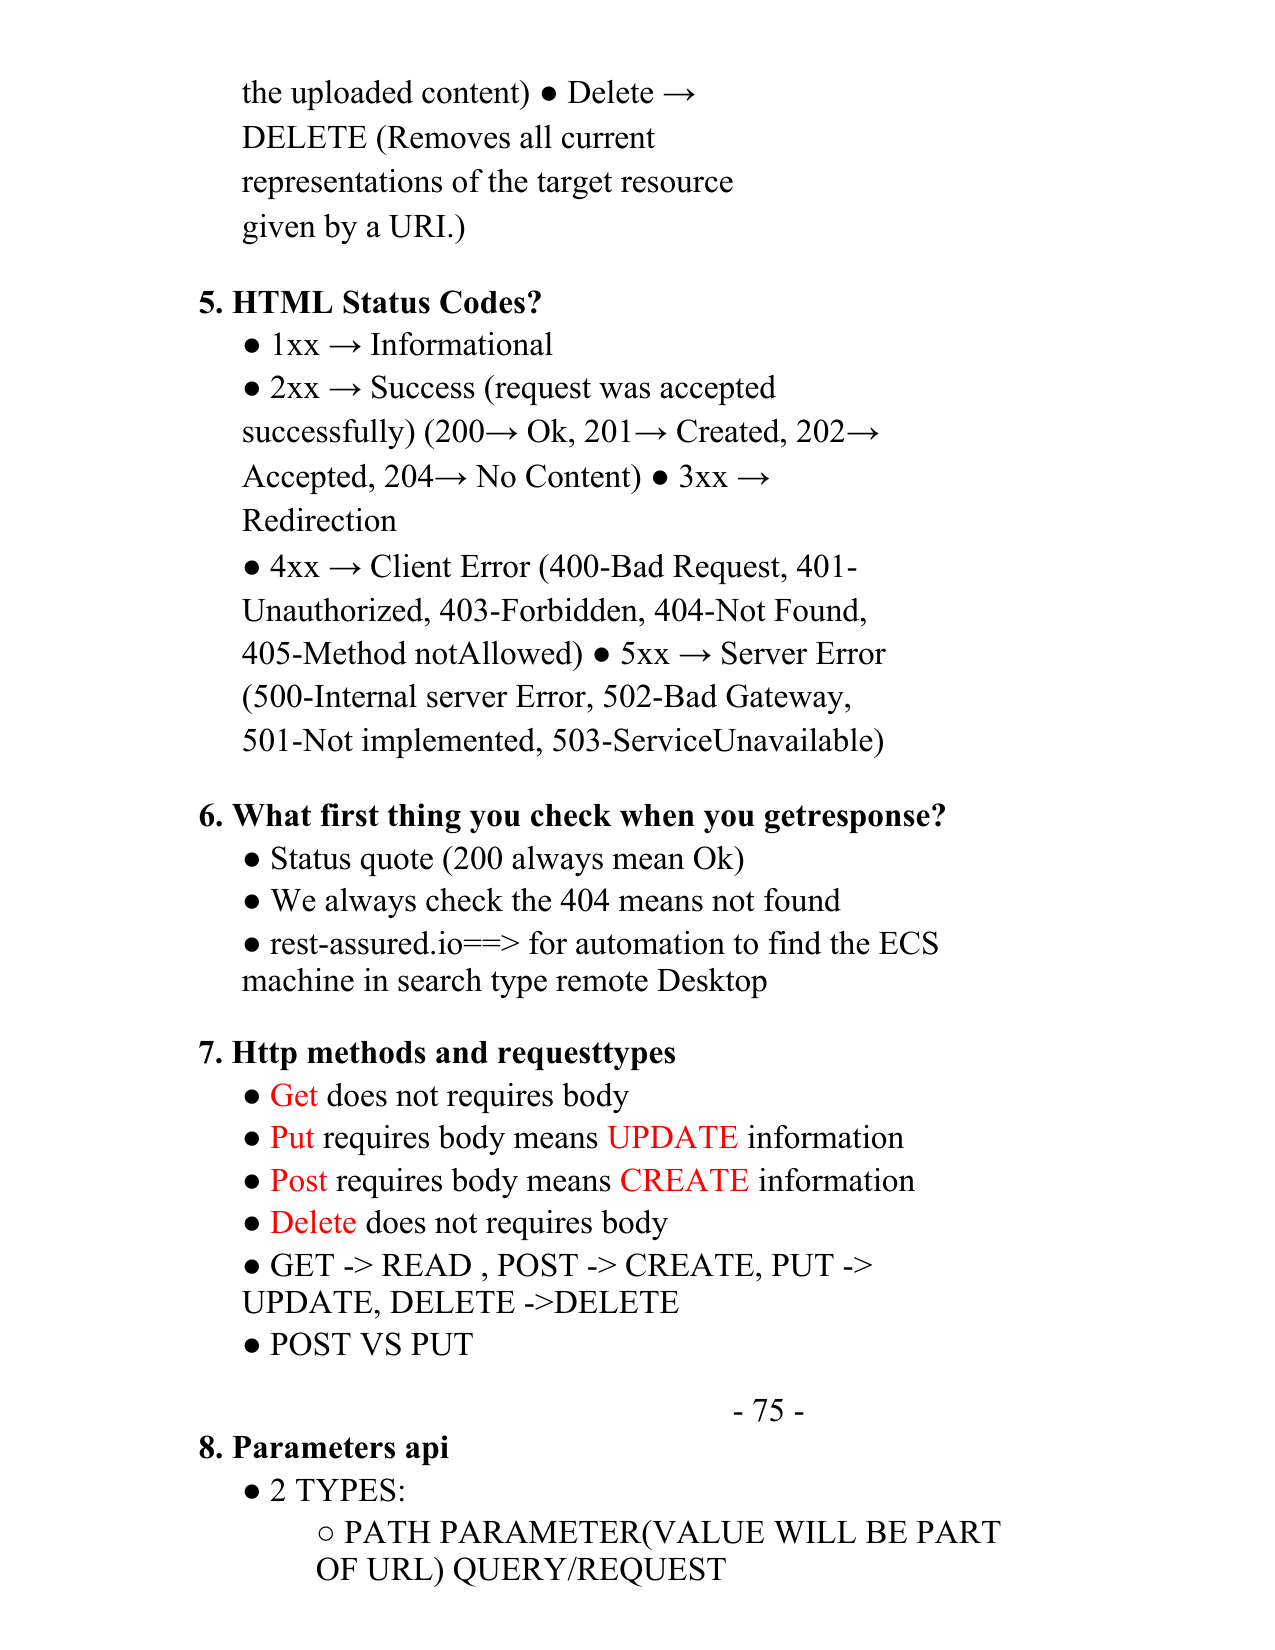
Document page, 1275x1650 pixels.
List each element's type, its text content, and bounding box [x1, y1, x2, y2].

text ● Post requires body means CREATE information [242, 1161, 1005, 1198]
text ● 1xx → Informational [242, 326, 1005, 363]
text ● Put requires body means UPDATE information [242, 1119, 1005, 1156]
text 5. HTML Status Codes? [198, 284, 1005, 321]
text 8. Parameters api [198, 1429, 1005, 1466]
text ● 2xx → Success (request was accepted successfully) (200→ Ok, 201→ Created, 202→ Accepted, 204→ No Content) ● 3xx → Redirection [242, 368, 912, 539]
text ● 4xx → Client Error (400-Bad Request, 401-Unauthorized, 403-Forbidden, 404-Not Found, 405-Method notAllowed) ● 5xx → Server Error (500-Internal server Error, 502-Bad Gateway, 501-Not implemented, 503-ServiceUnavailable) [242, 548, 916, 758]
text - 75 - [732, 1392, 1005, 1429]
text ● GET -> READ , POST -> CREATE, PUT -> UPDATE, DELETE ->DELETE [242, 1247, 1005, 1320]
text 6. What first thing you check when you getresponse? [198, 797, 1005, 834]
text ● rest-assured.io==> for automation to find the ECS machine in search type remote Desktop [242, 924, 1005, 998]
text ● We always check the 404 means not found [242, 882, 1005, 919]
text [242, 74, 806, 244]
text ○ PATH PARAMETER(VALUE WILL BE PART OF URL) QUERY/REQUEST [316, 1514, 1005, 1588]
text ● 2 TYPES: [242, 1472, 1005, 1509]
text ● Delete does not requires body [242, 1204, 1005, 1241]
text 7. Http methods and requesttypes [198, 1034, 1005, 1071]
text ● Status quote (200 always mean Ok) [242, 840, 1005, 877]
text ● Get does not requires body [242, 1076, 1005, 1113]
text ● POST VS PUT [242, 1326, 1005, 1363]
